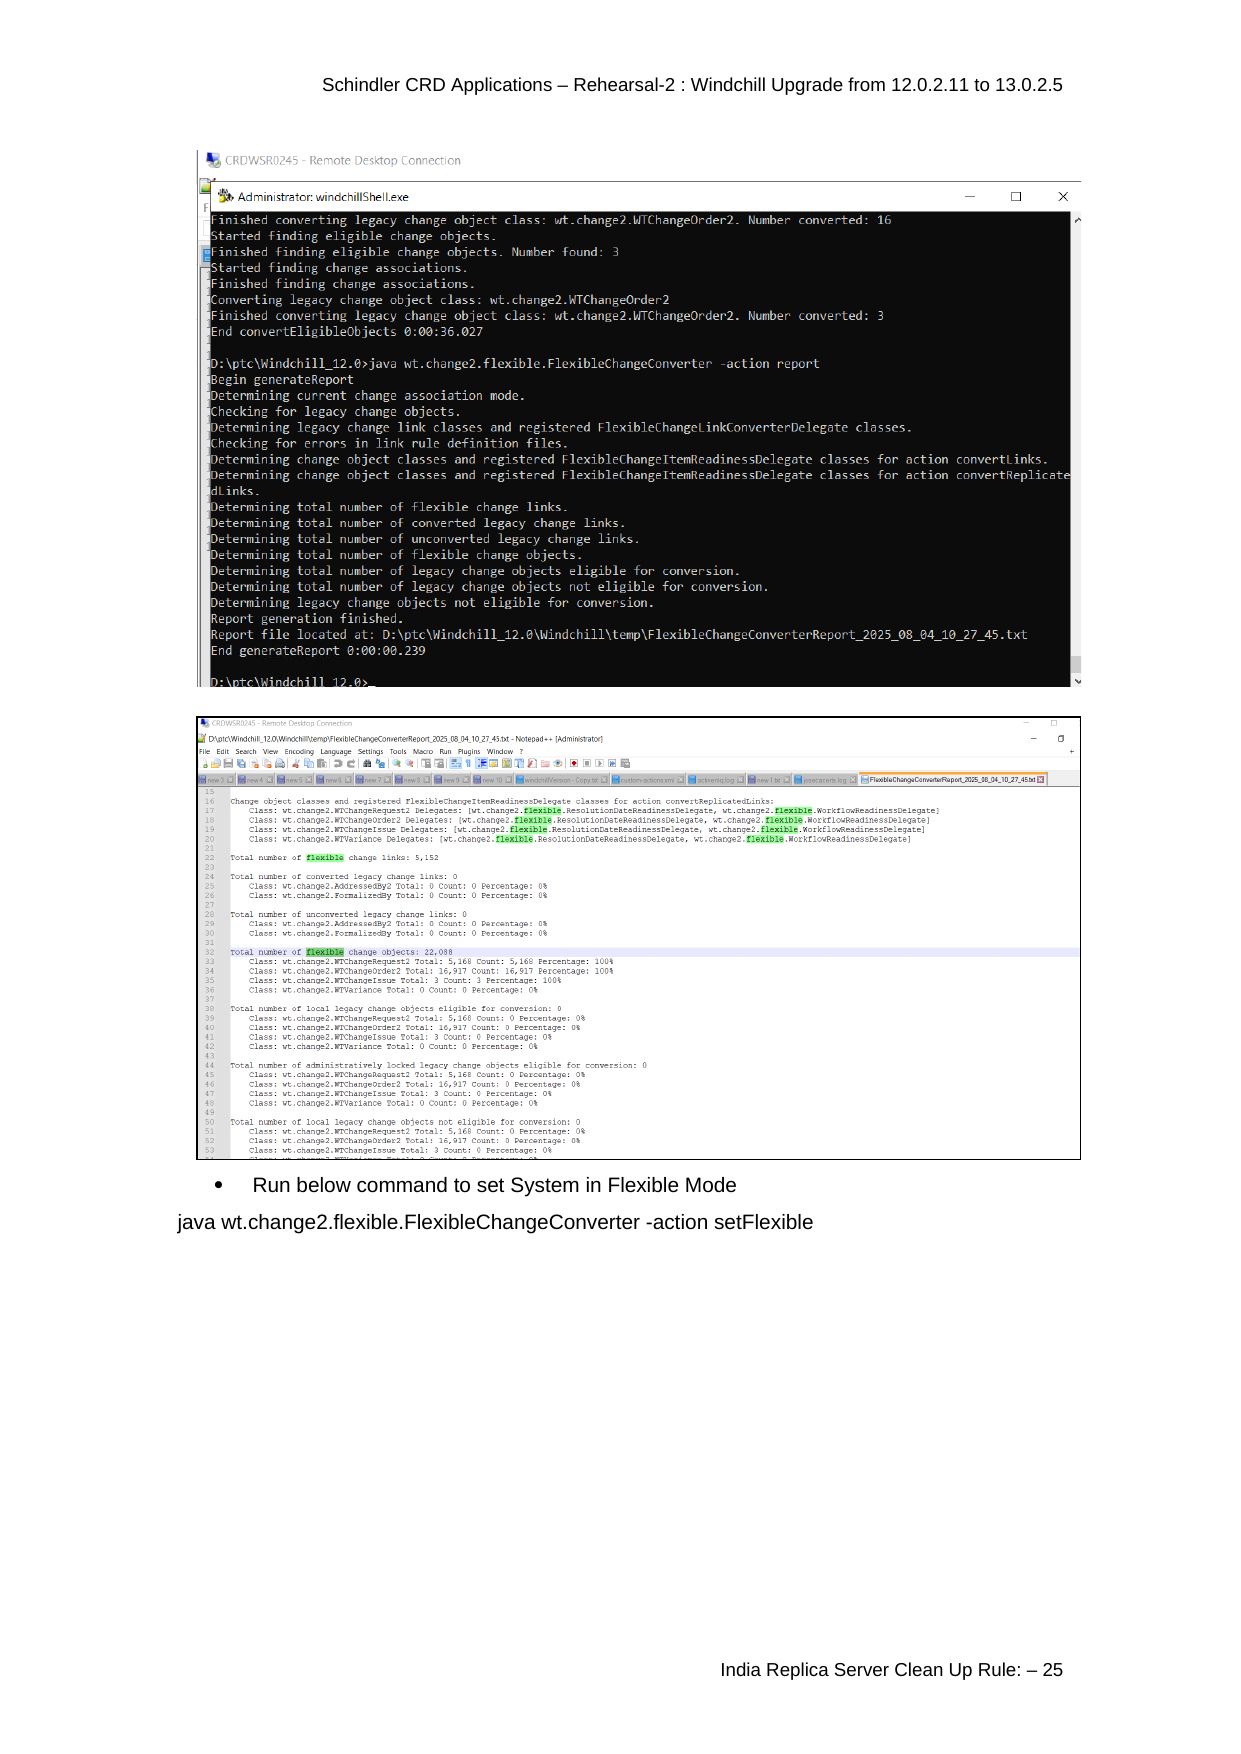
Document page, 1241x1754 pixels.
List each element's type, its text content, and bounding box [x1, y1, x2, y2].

picture [196, 150, 1082, 687]
text java wt.change2.flexible.FlexibleChangeConverter -action setFlexible [177, 1209, 1063, 1233]
picture [198, 718, 1080, 1159]
list Run below command to set System in Flexible Mode [215, 1173, 1063, 1197]
